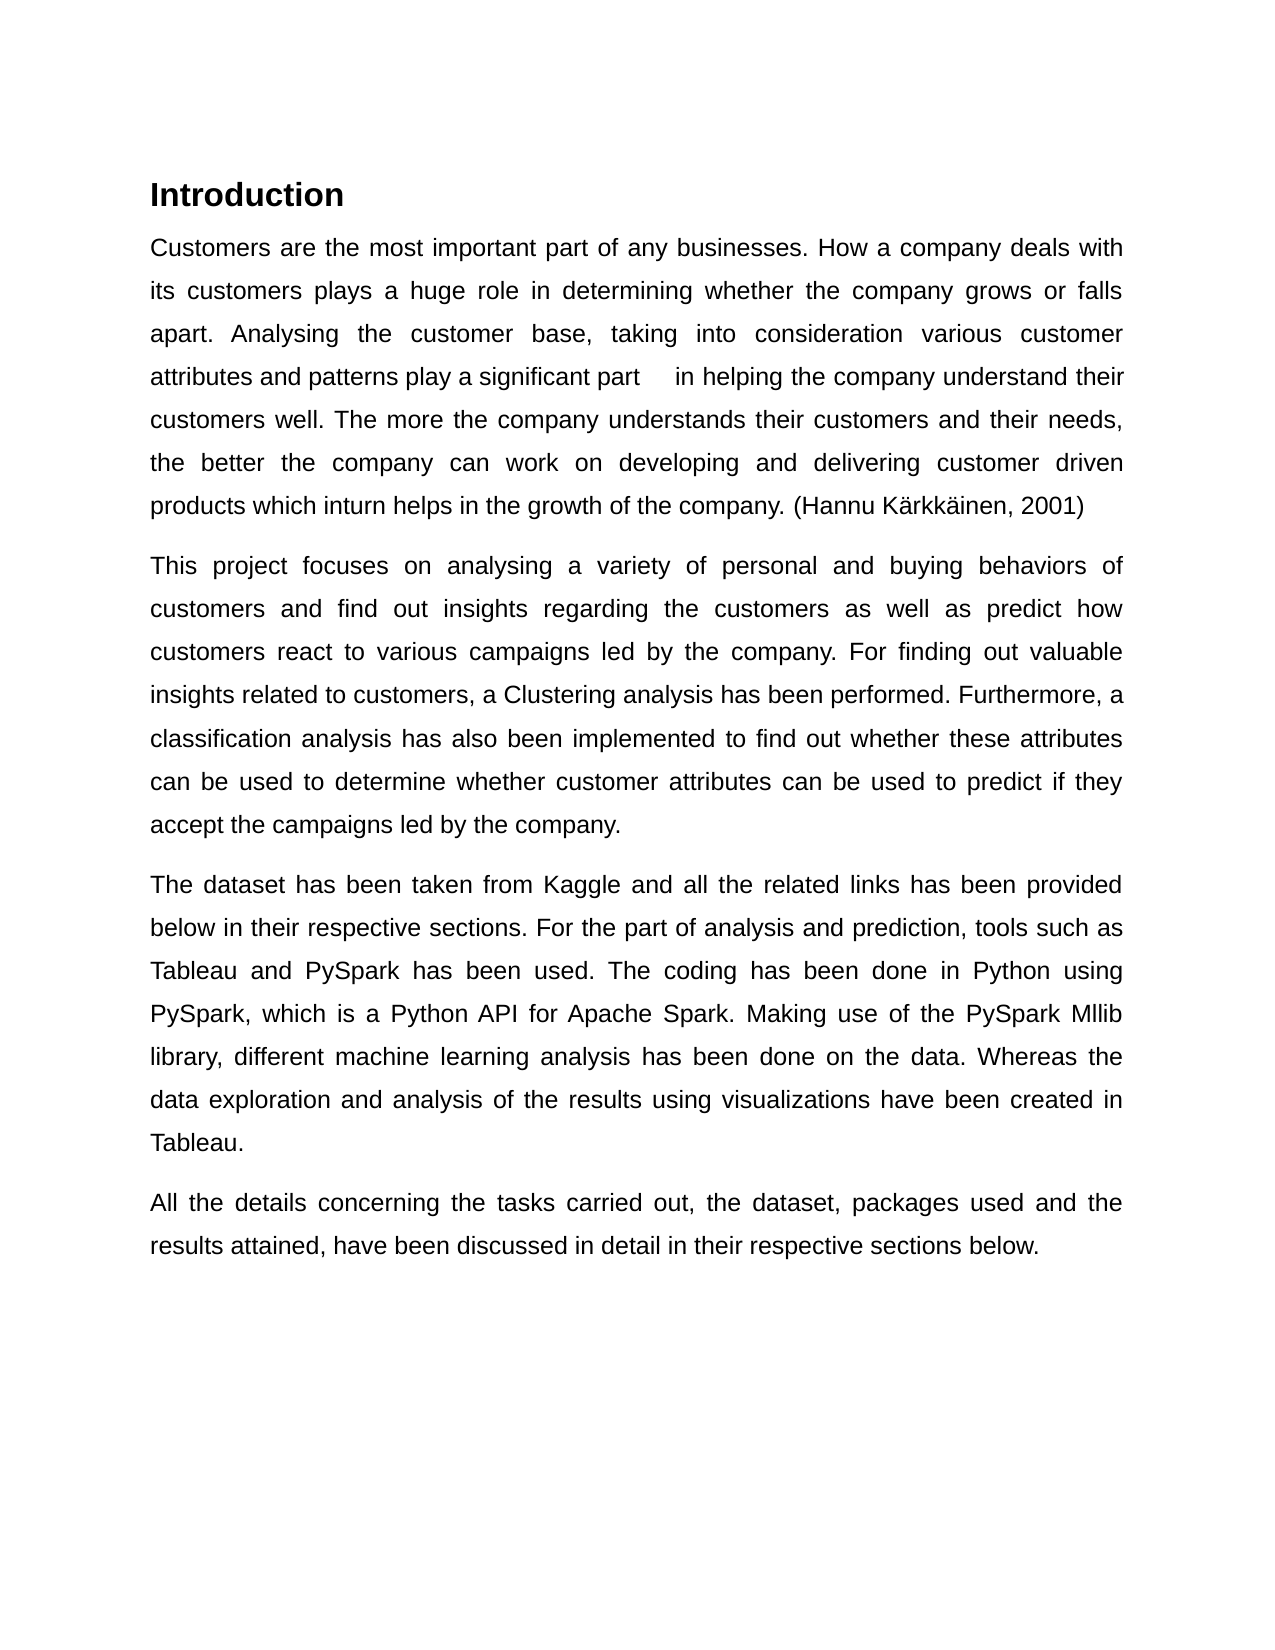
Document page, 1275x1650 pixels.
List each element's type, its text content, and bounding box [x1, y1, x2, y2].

subtitle Introduction [150, 175, 1125, 213]
text This project focuses on analysing a variety of personal and buying behaviors of customers and find out insights regarding the customers as well as predict how customers react to various campaigns led by the company. For finding out valuable insights related to customers, a Clustering analysis has been performed. Furthermore, a classification analysis has also been implemented to find out whether these attributes can be used to determine whether customer attributes can be used to predict if they accept the campaigns led by the company. [150, 551, 1125, 839]
text The dataset has been taken from Kaggle and all the related links has been provided below in their respective sections. For the part of analysis and prediction, tools such as Tableau and PySpark has been used. The coding has been done in Python using PySpark, which is a Python API for Apache Spark. Making use of the PySpark Mllib library, different machine learning analysis has been done on the data. Whereas the data exploration and analysis of the results using visualizations have been created in Tableau. [150, 870, 1125, 1157]
text Customers are the most important part of any businesses. How a company deals with its customers plays a huge role in determining whether the company grows or falls apart. Analysing the customer base, taking into consideration various customer attributes and patterns play a significant part in helping the company understand their customers well. The more the company understands their customers and their needs, the better the company can work on developing and delivering customer driven products which inturn helps in the growth of the company. [150, 233, 1125, 520]
text All the details concerning the tasks carried out, the dataset, packages used and the results attained, have been discussed in detail in their respective sections below. [150, 1188, 1125, 1260]
